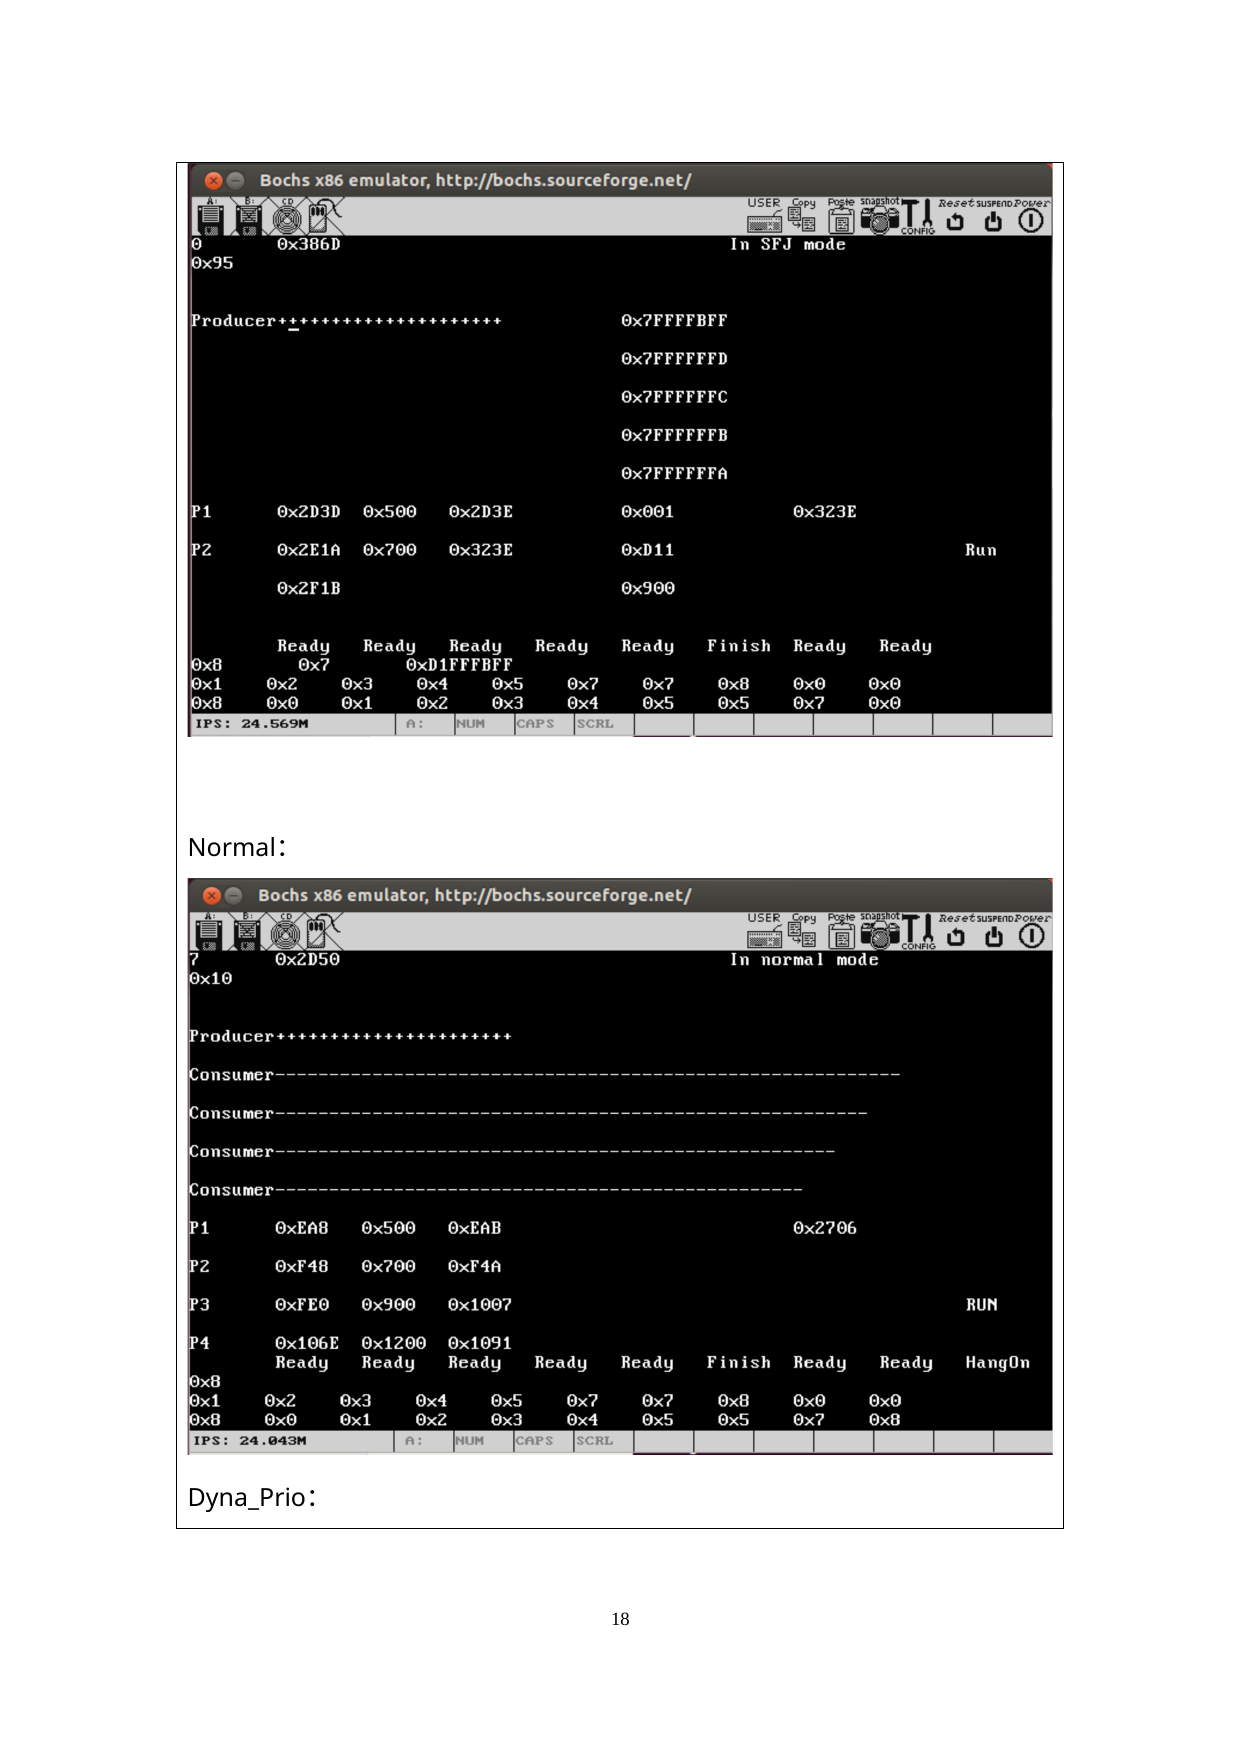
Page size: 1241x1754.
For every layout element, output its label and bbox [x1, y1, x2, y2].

picture [187, 163, 1053, 737]
picture [187, 878, 1053, 1455]
table_cell [177, 163, 1063, 1528]
